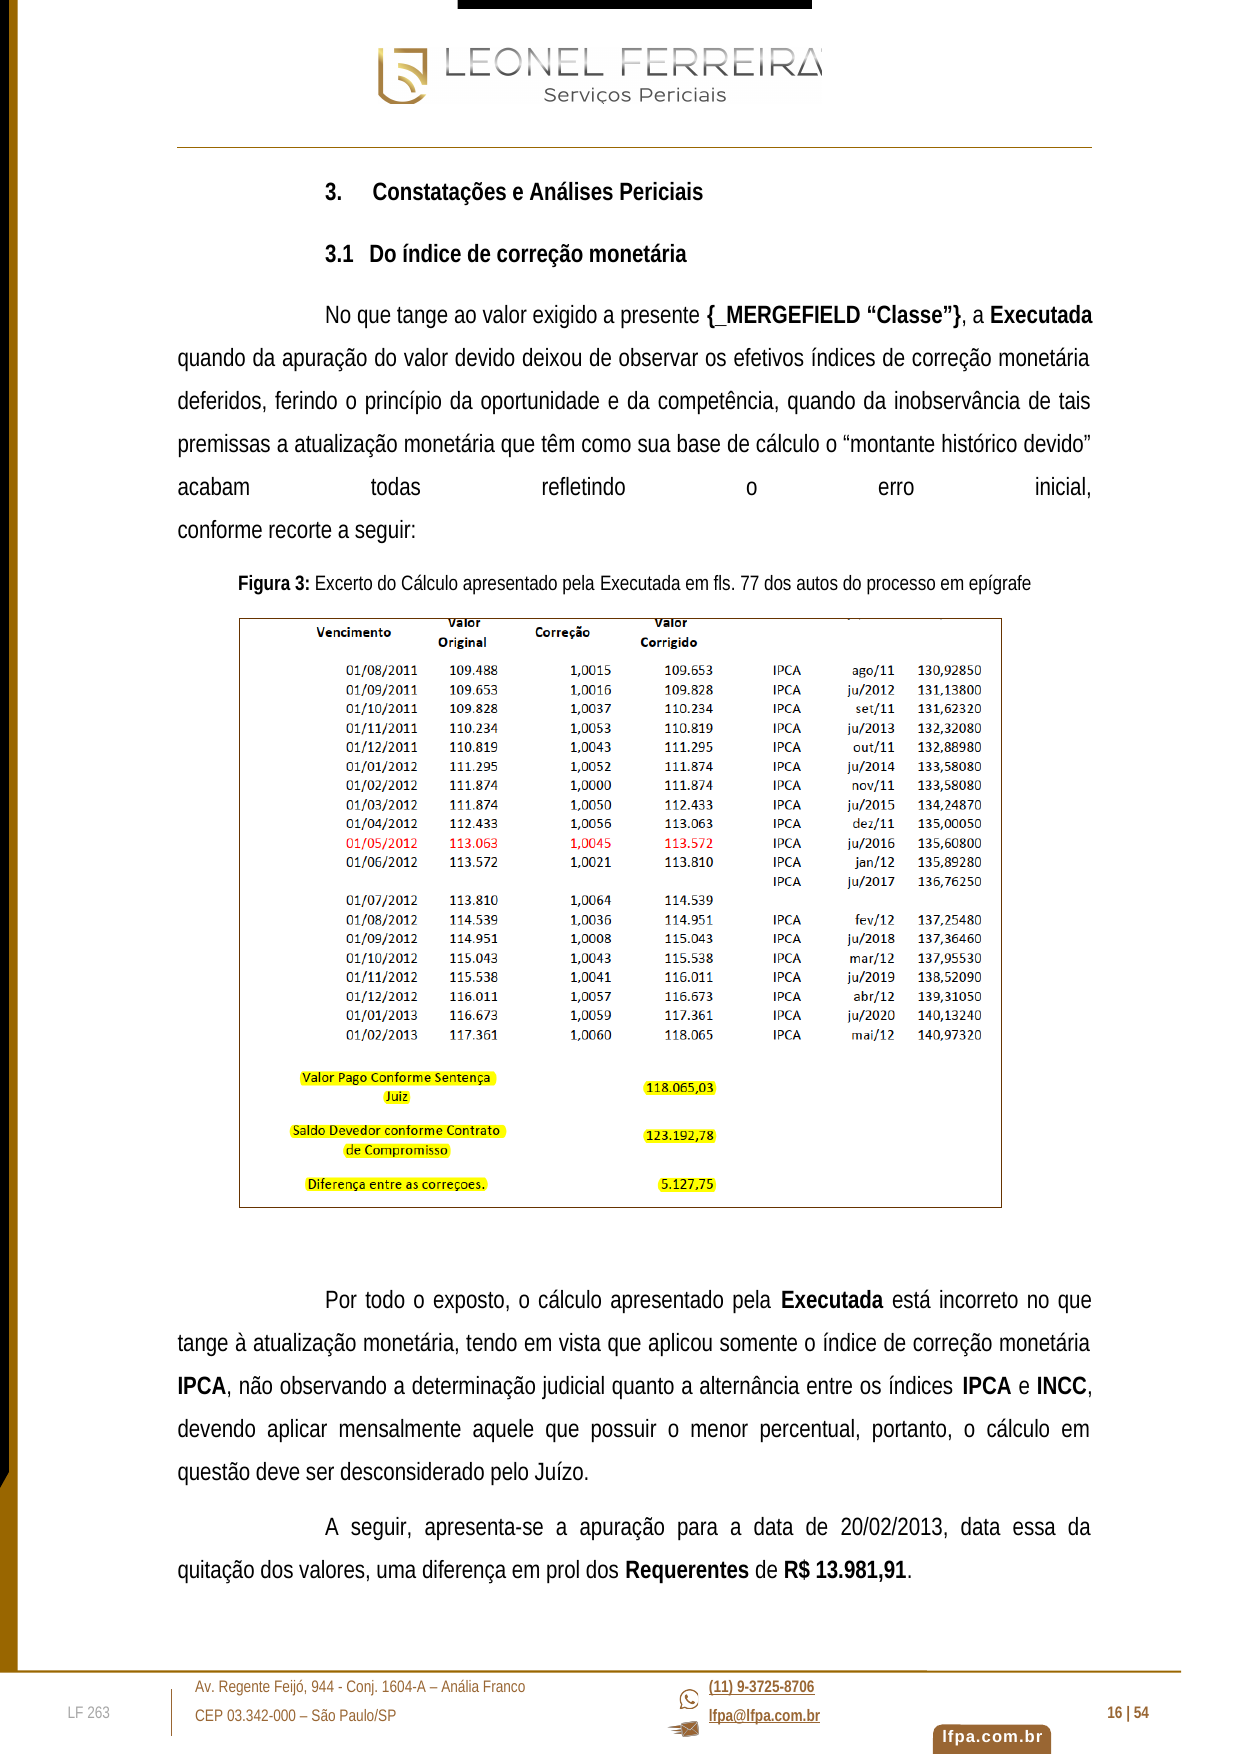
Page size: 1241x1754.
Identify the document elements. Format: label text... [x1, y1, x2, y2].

text Do índice de correção monetária [325, 239, 1092, 267]
picture [378, 47, 822, 104]
text Por todo o exposto, o cálculo apresentado pela Executada está incorreto no que tange à atualização monetária, tendo em vista que aplicou somente o índice de correção monetária IPCA, não observando a determinação judicial quanto a alternância entre os índices IPCA e INCC, devendo aplicar mensalmente aquele que possuir o menor percentual, portanto, o cálculo em questão deve ser desconsiderado pelo Juízo. [177, 1285, 1092, 1328]
text No que tange ao valor exigido a presente {_MERGEFIELD “Classe”}, a Executada quando da apuração do valor devido deixou de observar os efetivos índices de correção monetária deferidos, ferindo o princípio da oportunidade e da competência, quando da inobservância de tais premissas a atualização monetária que têm como sua base de cálculo o “montante histórico devido” acabam todas refletindo o erro inicial, conforme recorte a seguir: [177, 301, 1092, 544]
text A seguir, apresenta-se a apuração para a data de 20/02/2013, data essa da quitação dos valores, uma diferença em prol dos Requerentes de R$ 13.981,91. [177, 1512, 1092, 1584]
text Figura 3: Excerto do Cálculo apresentado pela Executada em fls. 77 dos autos do processo em epígrafe [177, 571, 1092, 594]
text Constatações e Análises Periciais [325, 177, 1092, 206]
picture [667, 1721, 699, 1737]
text Por todo o exposto, o cálculo apresentado pela Executada está incorreto no que tange à atualização monetária, tendo em vista que aplicou somente o índice de correção monetária IPCA, não observando a determinação judicial quanto a alternância entre os índices IPCA e INCC, devendo aplicar mensalmente aquele que possuir o menor percentual, portanto, o cálculo em questão deve ser desconsiderado pelo Juízo. [177, 1442, 1092, 1485]
picture [679, 1689, 699, 1708]
picture [240, 619, 1001, 1207]
text Por todo o exposto, o cálculo apresentado pela Executada está incorreto no que tange à atualização monetária, tendo em vista que aplicou somente o índice de correção monetária IPCA, não observando a determinação judicial quanto a alternância entre os índices IPCA e INCC, devendo aplicar mensalmente aquele que possuir o menor percentual, portanto, o cálculo em questão deve ser desconsiderado pelo Juízo. [177, 1357, 1092, 1414]
